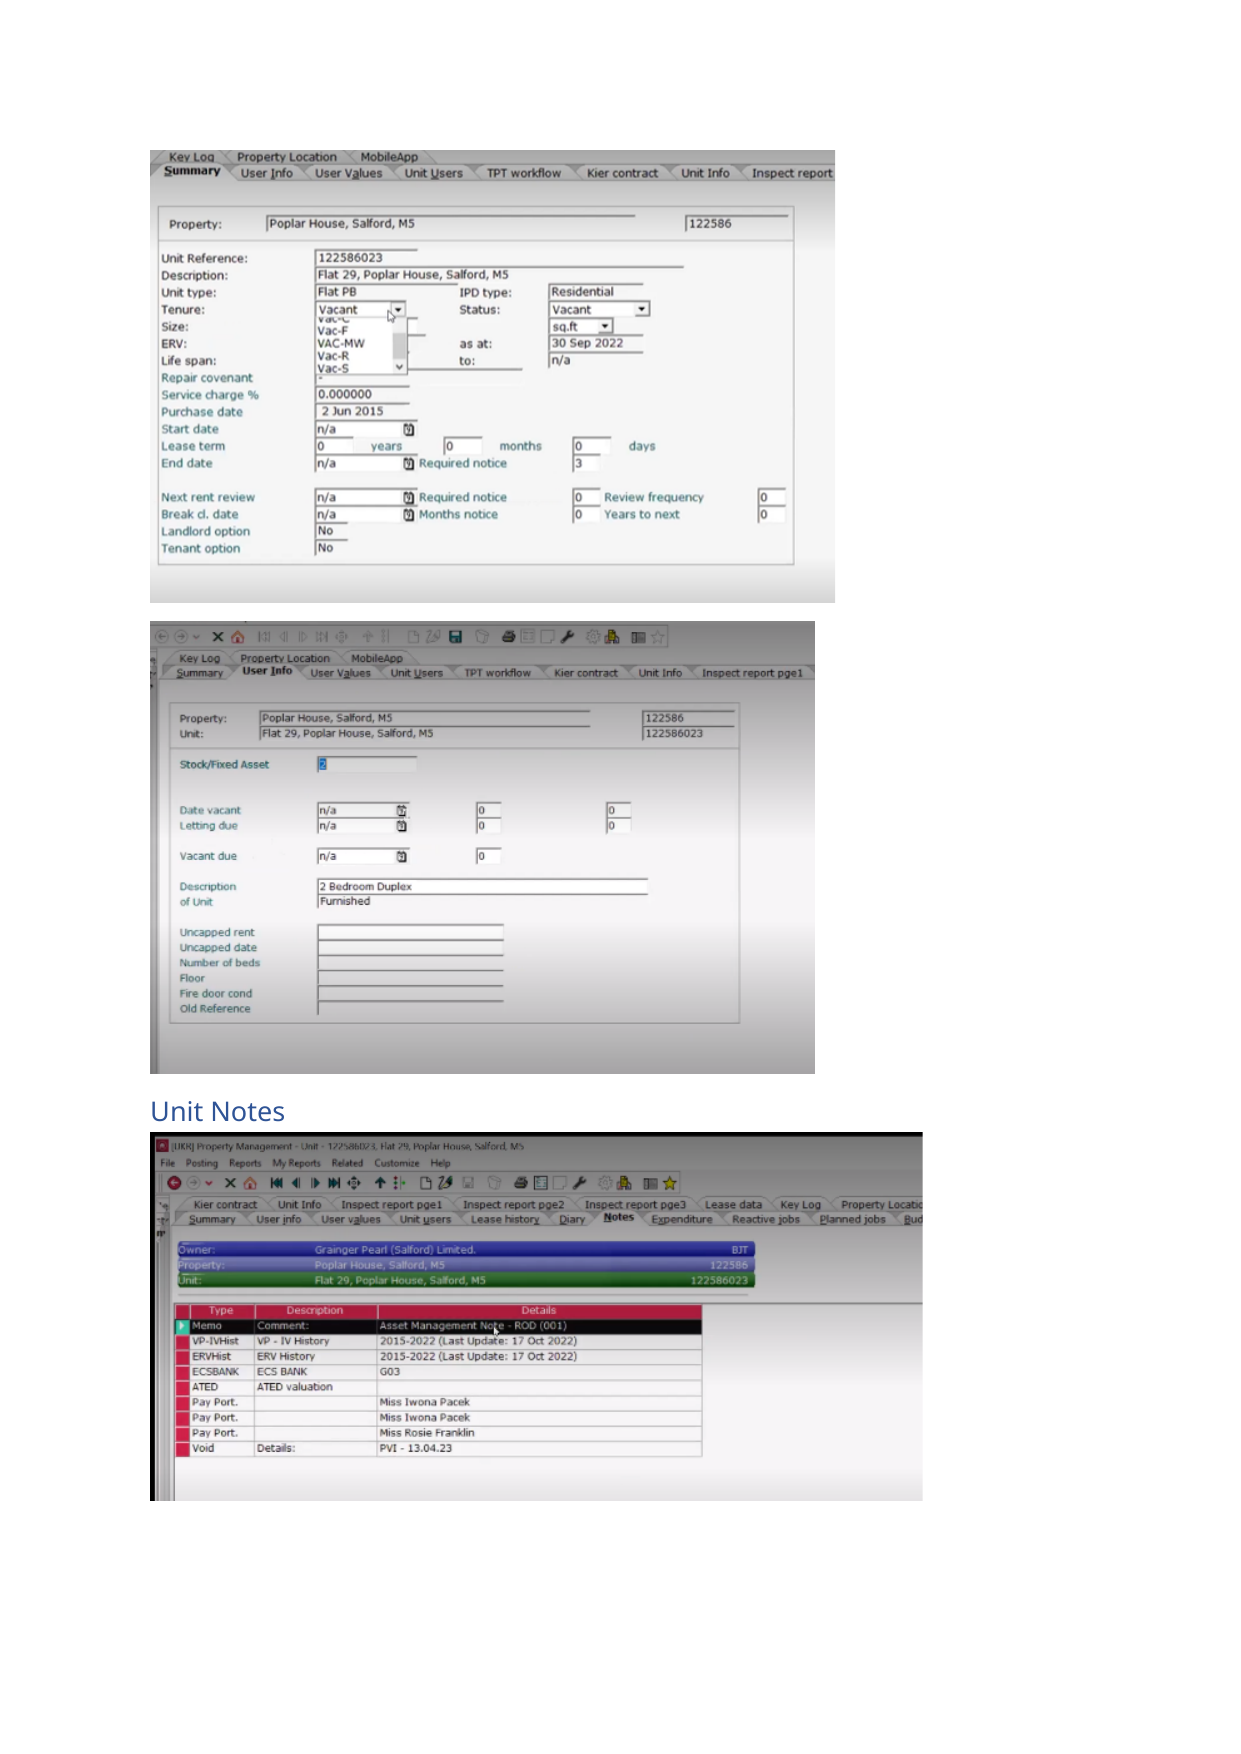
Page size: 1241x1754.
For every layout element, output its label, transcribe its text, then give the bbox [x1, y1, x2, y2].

picture [150, 1132, 923, 1501]
picture [150, 621, 815, 1074]
subtitle Unit Notes [150, 1093, 1090, 1129]
picture [150, 150, 836, 603]
